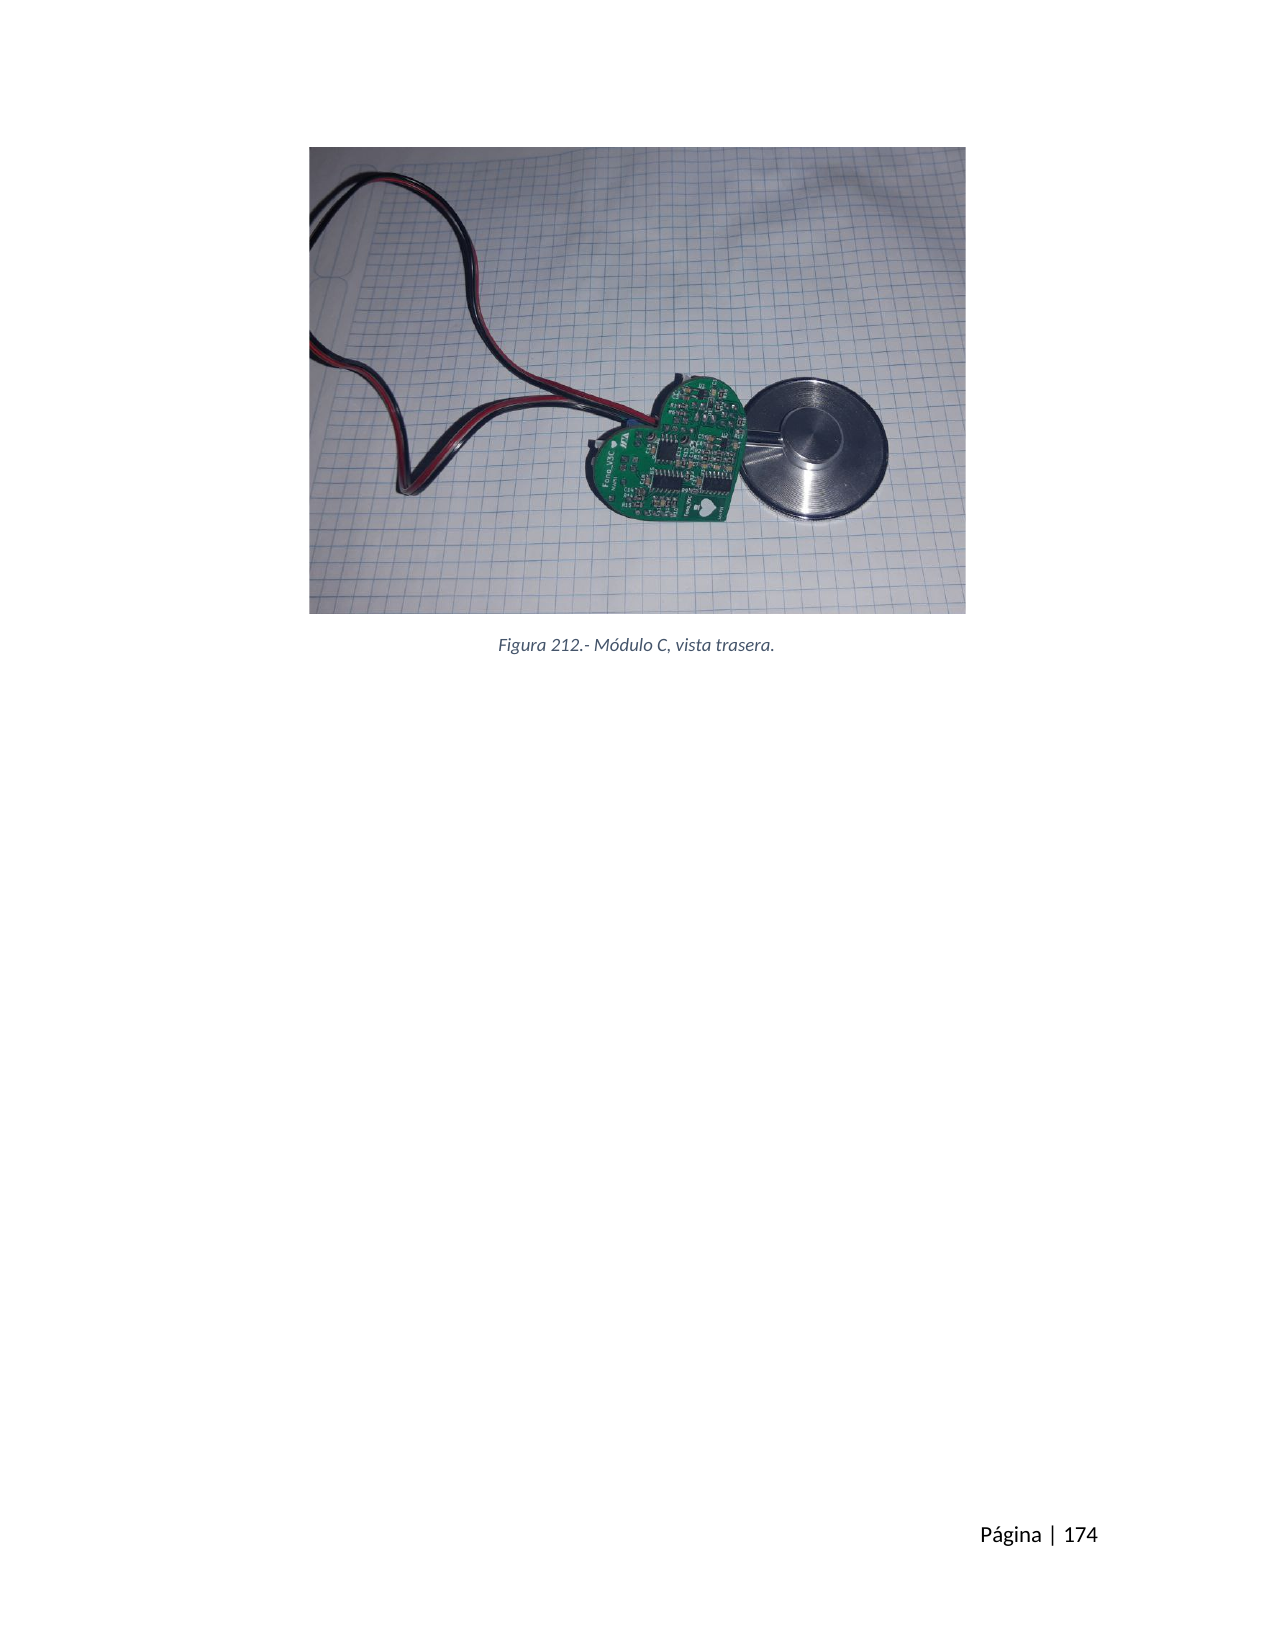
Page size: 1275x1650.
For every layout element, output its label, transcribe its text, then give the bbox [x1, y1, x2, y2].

picture [309, 147, 966, 614]
text Figura 212.- Módulo C, vista trasera. [177, 633, 1098, 656]
